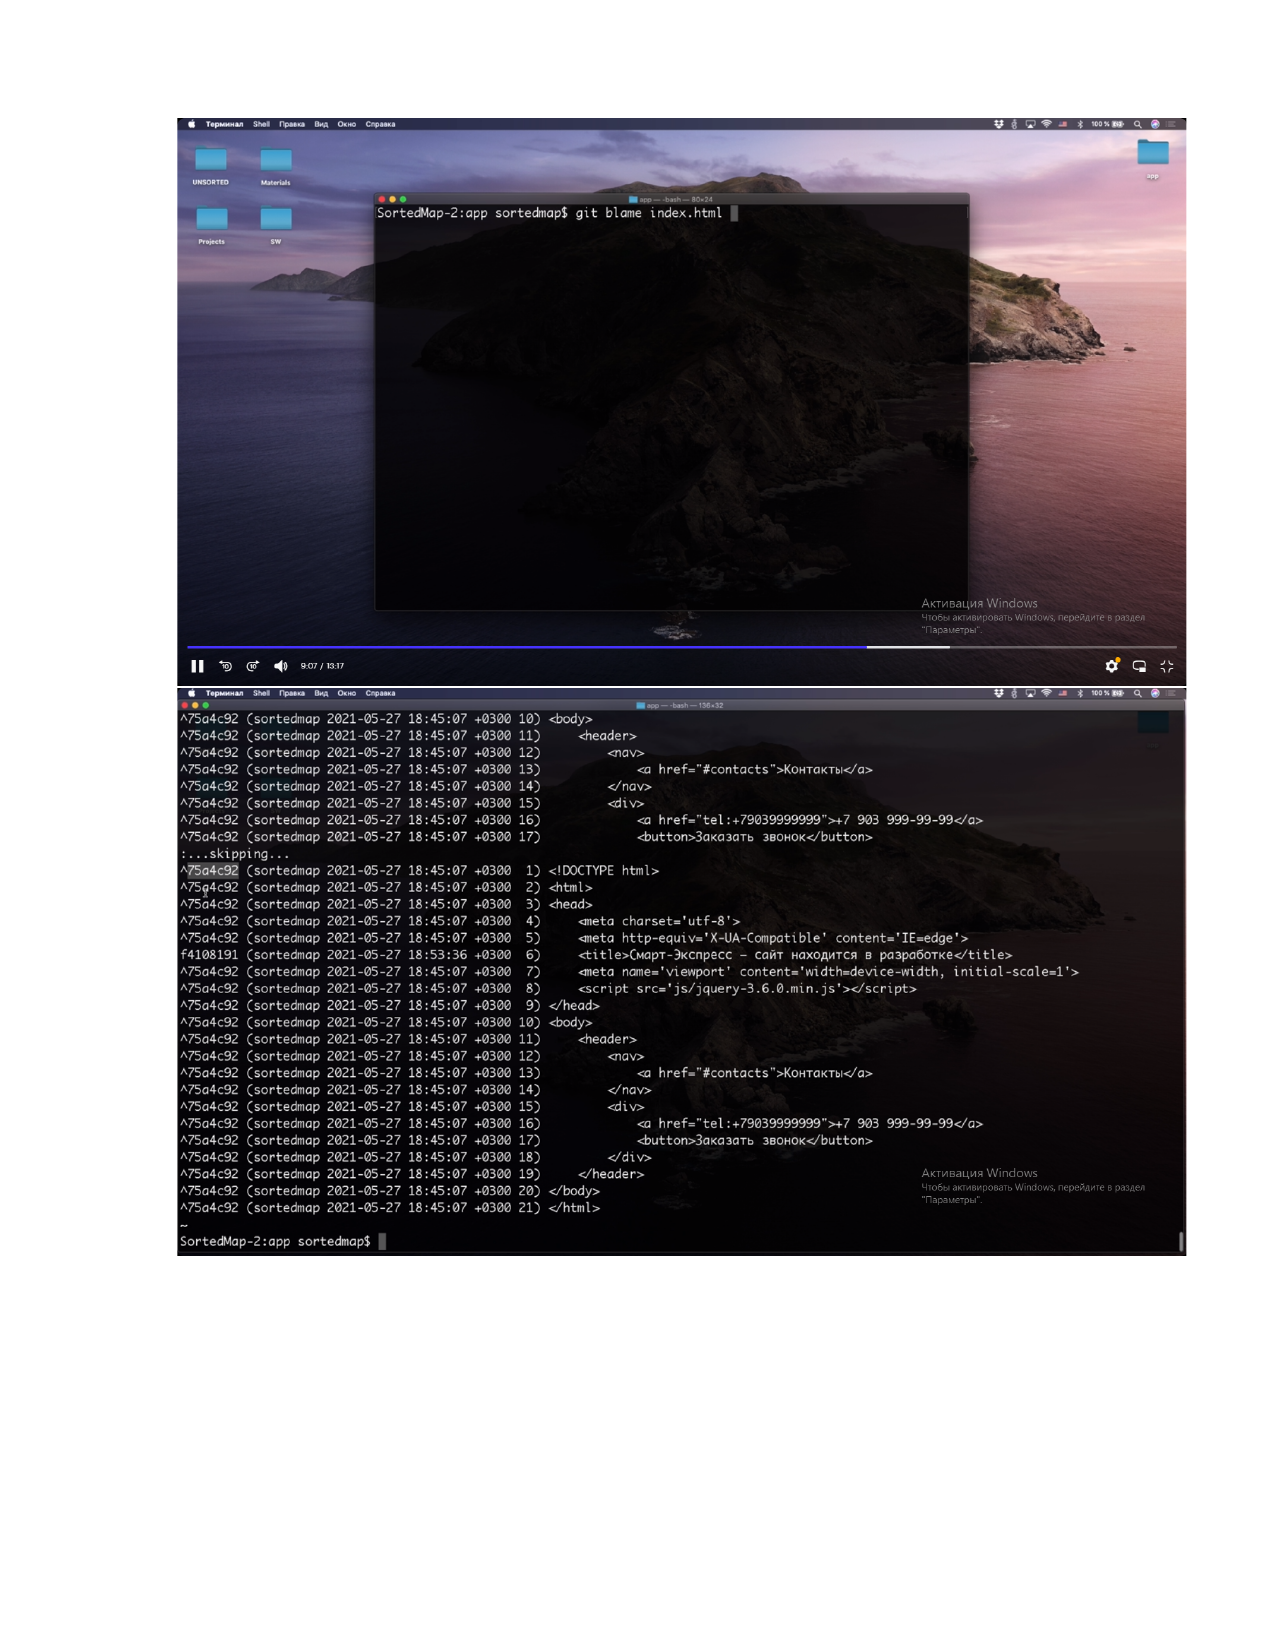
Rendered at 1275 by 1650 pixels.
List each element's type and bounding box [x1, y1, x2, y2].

picture [177, 118, 1187, 686]
picture [177, 688, 1187, 1256]
